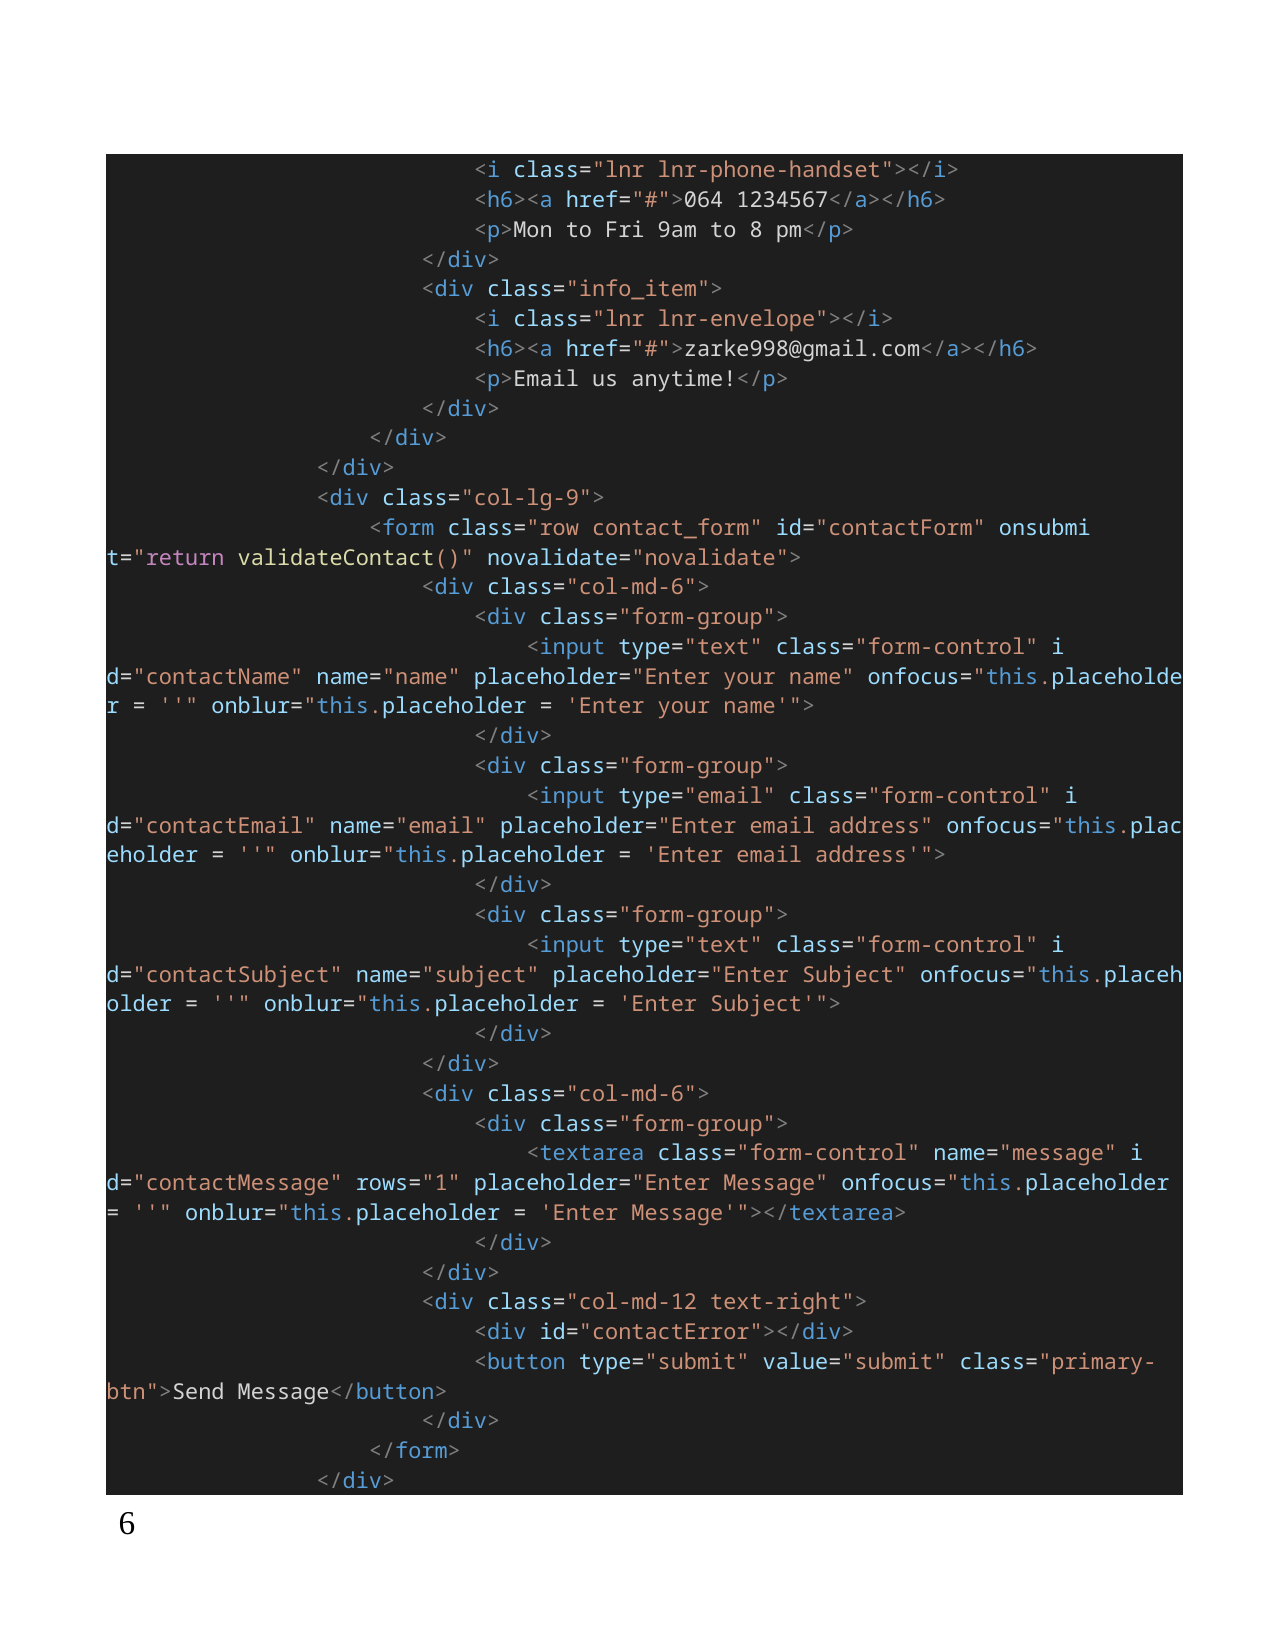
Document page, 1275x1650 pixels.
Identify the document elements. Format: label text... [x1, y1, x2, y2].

text </div> [106, 243, 1183, 273]
text </div> [106, 869, 1183, 899]
text <i class="lnr lnr-envelope"></i> [106, 303, 1183, 333]
text <textarea class="form-control" name="message" id="contactMessage" rows="1" placeholder="Enter Message" onfocus="this.placeholder = ''" onblur="this.placeholder = 'Enter Message'"></textarea> [106, 1137, 1183, 1227]
text </div> [106, 422, 1183, 452]
text <div class="col-md-12 text-right"> [106, 1286, 1183, 1316]
text <form class="row contact_form" id="contactForm" onsubmit="return validateContact()" novalidate="novalidate"> [106, 512, 1183, 571]
text </div> [106, 1256, 1183, 1286]
text <div class="col-lg-9"> [106, 482, 1183, 512]
text </div> [106, 1405, 1183, 1435]
text <input type="text" class="form-control" id="contactName" name="name" placeholder="Enter your name" onfocus="this.placeholder = ''" onblur="this.placeholder = 'Enter your name'"> [106, 631, 1183, 720]
text <div id="contactError"></div> [106, 1316, 1183, 1346]
text <div class="info_item"> [106, 273, 1183, 303]
text </div> [106, 392, 1183, 422]
text <p>Email us anytime!</p> [106, 363, 1183, 392]
text </div> [106, 720, 1183, 750]
text </div> [106, 452, 1183, 482]
text </form> [106, 1435, 1183, 1465]
text <p>Mon to Fri 9am to 8 pm</p> [106, 214, 1183, 243]
text <h6><a href="#">064 1234567</a></h6> [106, 184, 1183, 214]
text <div class="form-group"> [106, 750, 1183, 780]
text <div class="form-group"> [106, 899, 1183, 929]
text <div class="form-group"> [106, 601, 1183, 631]
text <div class="col-md-6"> [106, 1078, 1183, 1107]
text <div class="form-group"> [106, 1107, 1183, 1137]
text <h6><a href="#">zarke998@gmail.com</a></h6> [106, 333, 1183, 363]
text <input type="email" class="form-control" id="contactEmail" name="email" placeholder="Enter email address" onfocus="this.placeholder = ''" onblur="this.placeholder = 'Enter email address'"> [106, 780, 1183, 869]
text <div class="col-md-6"> [106, 571, 1183, 601]
text </div> [106, 1018, 1183, 1048]
text </div> [106, 1048, 1183, 1078]
text </div> [106, 1227, 1183, 1256]
text <i class="lnr lnr-phone-handset"></i> [106, 154, 1183, 184]
text <button type="submit" value="submit" class="primary-btn">Send Message</button> [106, 1346, 1183, 1405]
text <input type="text" class="form-control" id="contactSubject" name="subject" placeholder="Enter Subject" onfocus="this.placeholder = ''" onblur="this.placeholder = 'Enter Subject'"> [106, 929, 1183, 1018]
text </div> [106, 1465, 1183, 1495]
